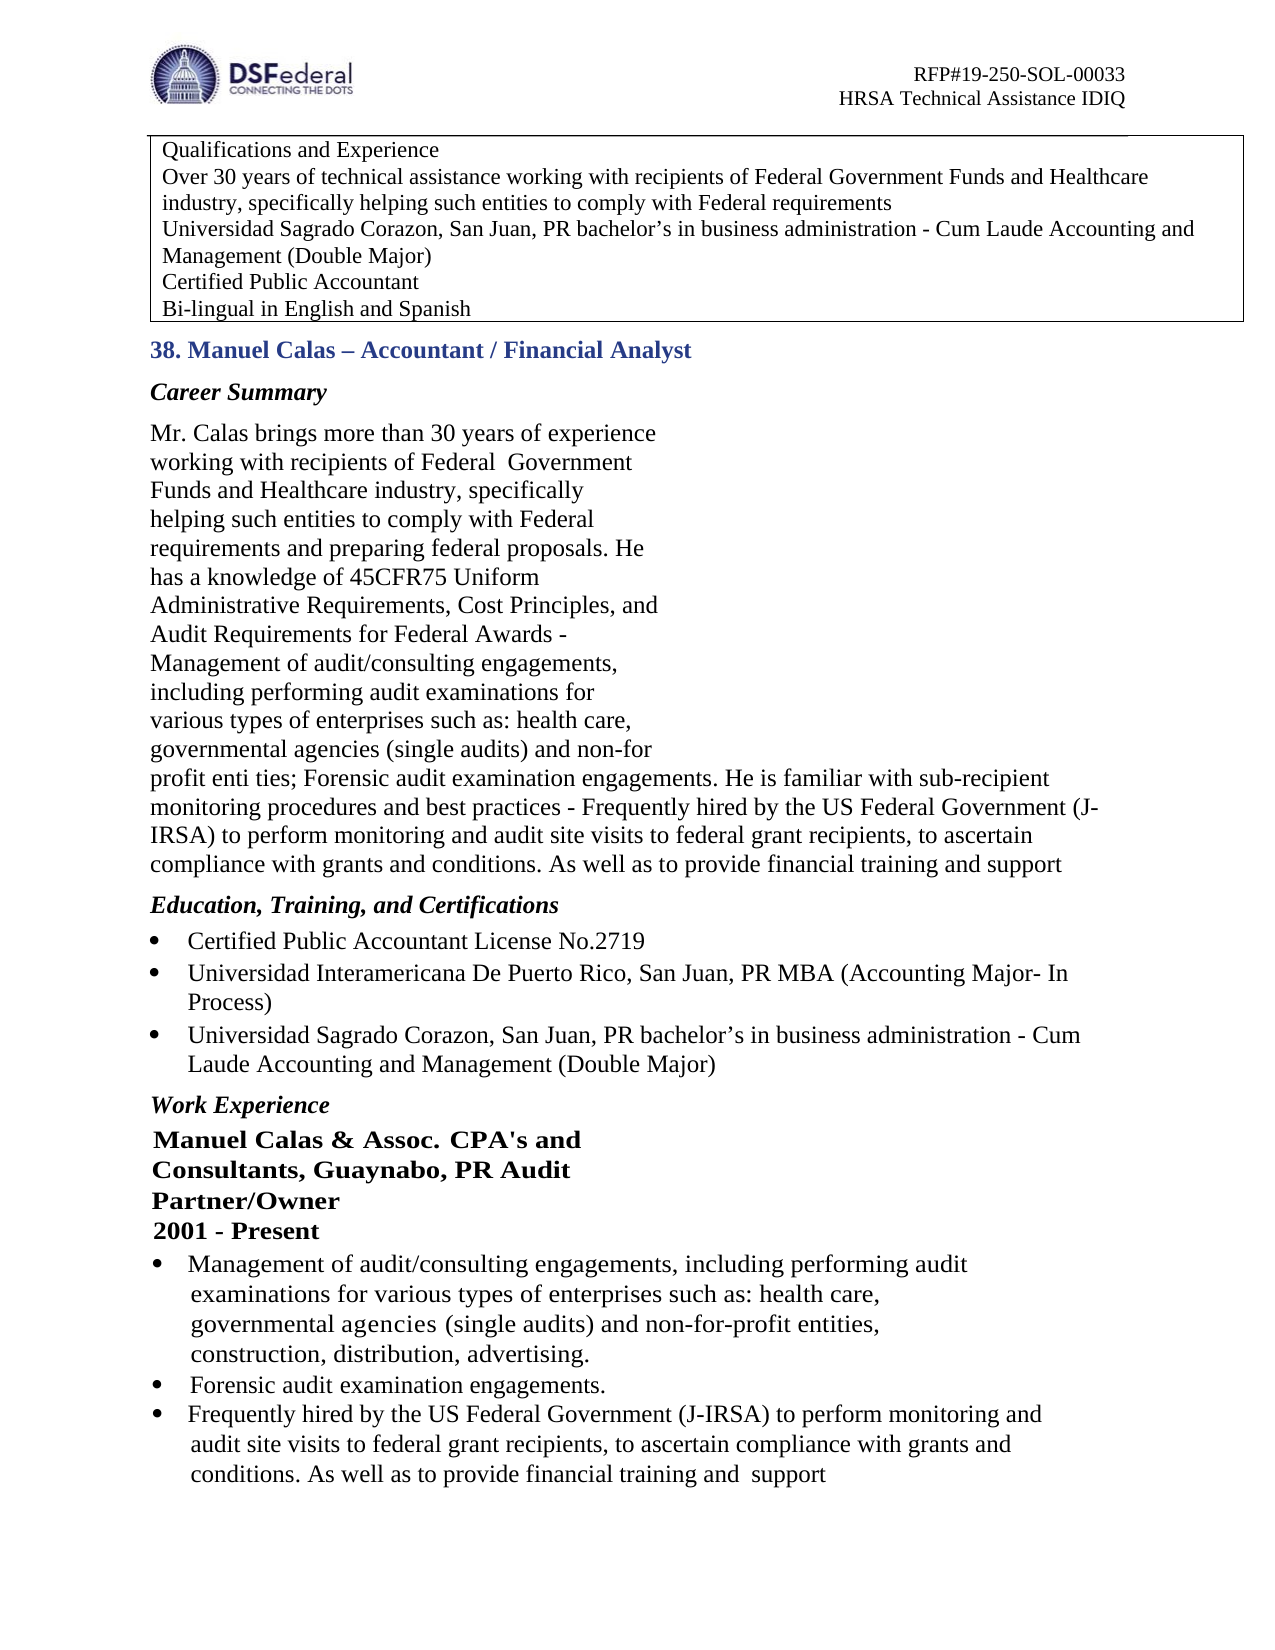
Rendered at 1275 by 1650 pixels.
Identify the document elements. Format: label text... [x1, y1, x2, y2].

text Mr. Calas brings more than 30 years of experience working with recipients of Federal Government Funds and Healthcare industry, specifically helping such entities to comply with Federal requirements and preparing federal proposals. He has a knowledge of 45CFR75 Uniform Administrative Requirements, Cost Principles, and Audit Requirements for Federal Awards - Management of audit/consulting engagements, including performing audit examinations for various types of enterprises such as: health care, governmental agencies (single audits) and non-for [150, 418, 661, 763]
list Management of audit/consulting engagements, including performing audit examinations for various types of enterprises such as: health care, governmental agencies (single audits) and non-for-profit entities, construction, distribution, advertising. [153, 1249, 1014, 1368]
subtitle Career Summary [150, 377, 1244, 406]
subtitle Work Experience [150, 1090, 1244, 1119]
text profit enti ties; Forensic audit examination engagements. He is familiar with sub-recipient monitoring procedures and best practices - Frequently hired by the US Federal Government (J- IRSA) to perform monitoring and audit site visits to federal grant recipients, to ascertain compliance with grants and conditions. As well as to provide financial training and support [150, 763, 1101, 878]
list Universidad Sagrado Corazon, San Juan, PR bachelor’s in business administration - Cum Laude Accounting and Management (Double Major) [150, 1020, 1125, 1077]
list Manuel Calas – Accountant / Financial Analyst [150, 336, 1244, 364]
list Certified Public Accountant License No.2719 [150, 926, 1244, 954]
text Manuel Calas & Assoc. CPA's and Consultants, Guaynabo, PR Audit Partner/Owner [151, 1125, 732, 1214]
table_header Qualifications and Experience Over 30 years of technical assistance working with recipients of Federal Government Funds and Healthcare industry, specifically helping such entities to comply with Federal requirements Universidad Sagrado Corazon, San Juan, PR bachelor’s in business administration - Cum Laude Accounting and Management (Double Major) Certified Public Accountant Bi-lingual in English and Spanish [151, 136, 1243, 321]
list Frequently hired by the US Federal Government (J-IRSA) to perform monitoring and audit site visits to federal grant recipients, to ascertain compliance with grants and conditions. As well as to provide financial training and support [153, 1399, 1063, 1488]
text 2001 - Present [153, 1216, 1244, 1245]
list Universidad Interamericana De Puerto Rico, San Juan, PR MBA (Accounting Major- In Process) [150, 958, 1125, 1016]
picture [149, 32, 355, 105]
subtitle Education, Training, and Certifications [150, 891, 1244, 919]
list Forensic audit examination engagements. [153, 1370, 1244, 1399]
